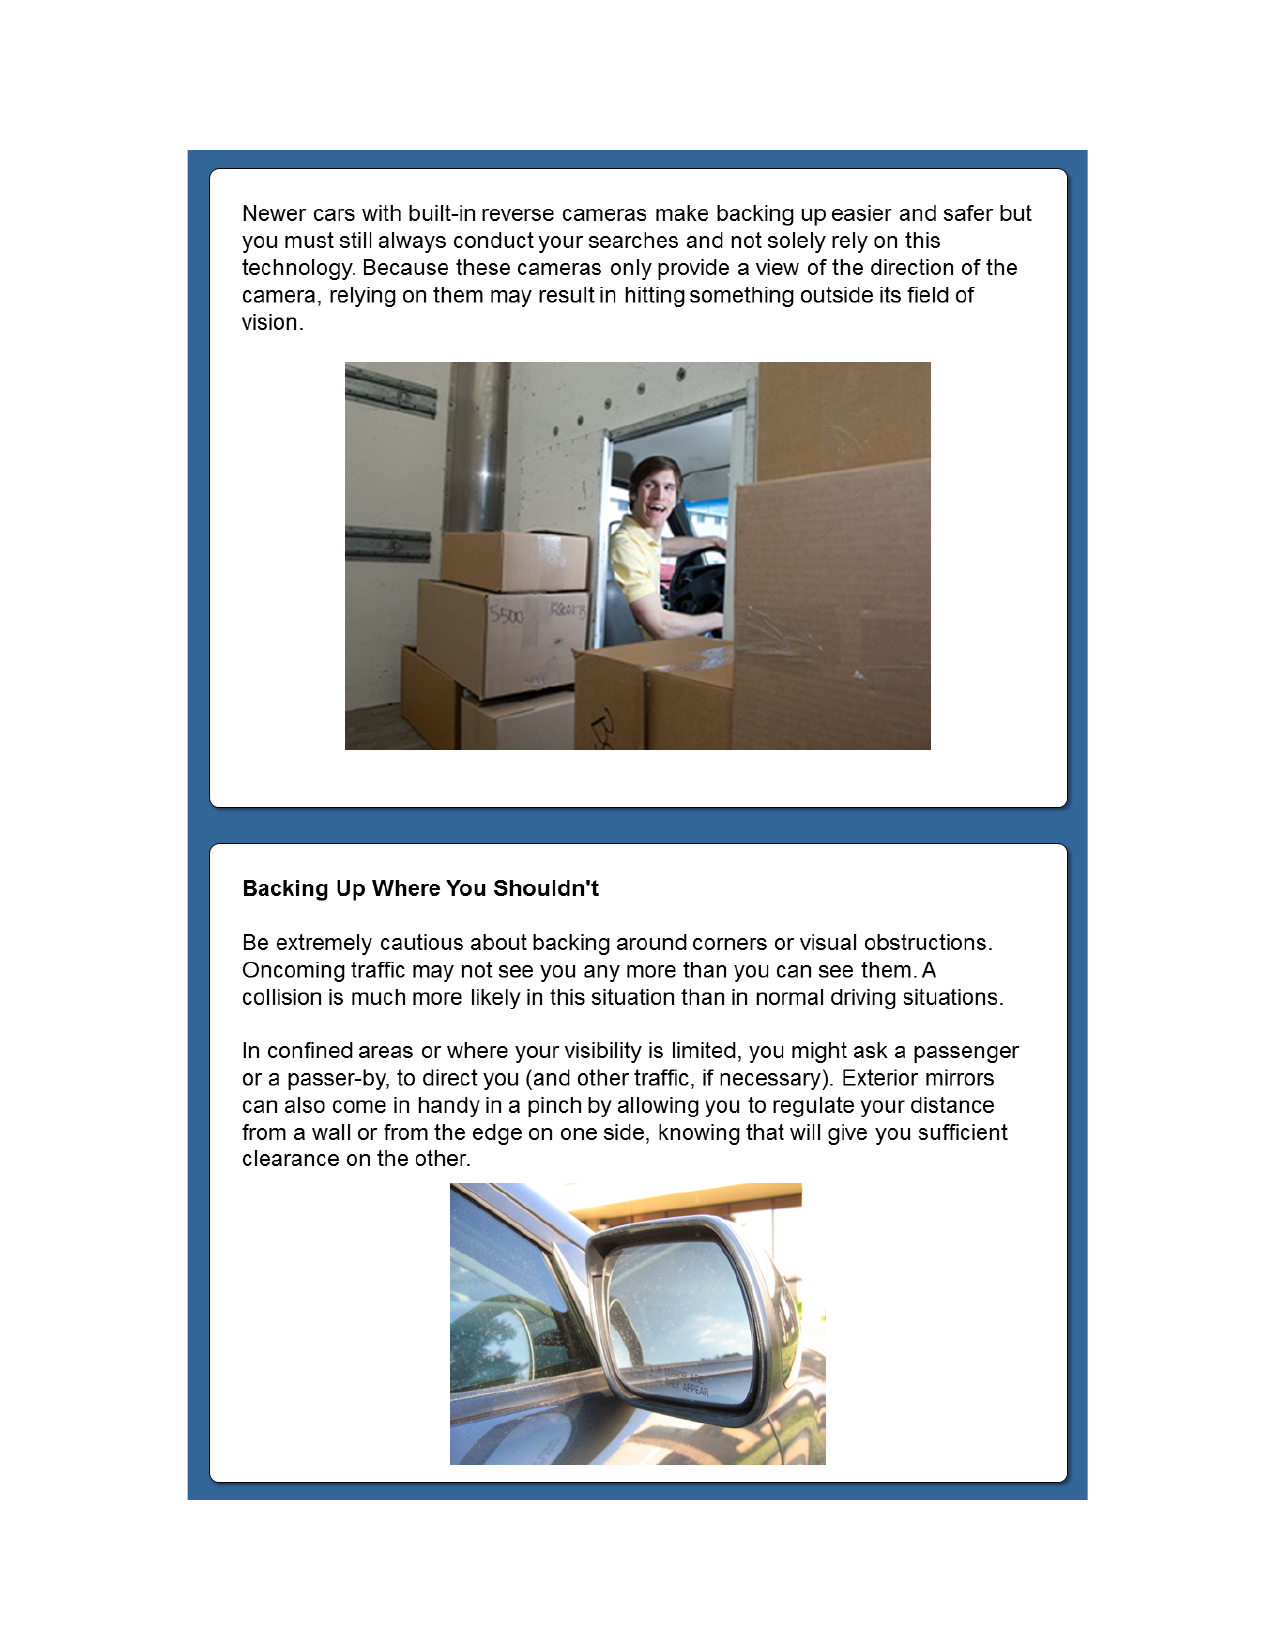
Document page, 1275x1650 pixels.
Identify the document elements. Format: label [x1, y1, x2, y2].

picture [187, 150, 1088, 1500]
